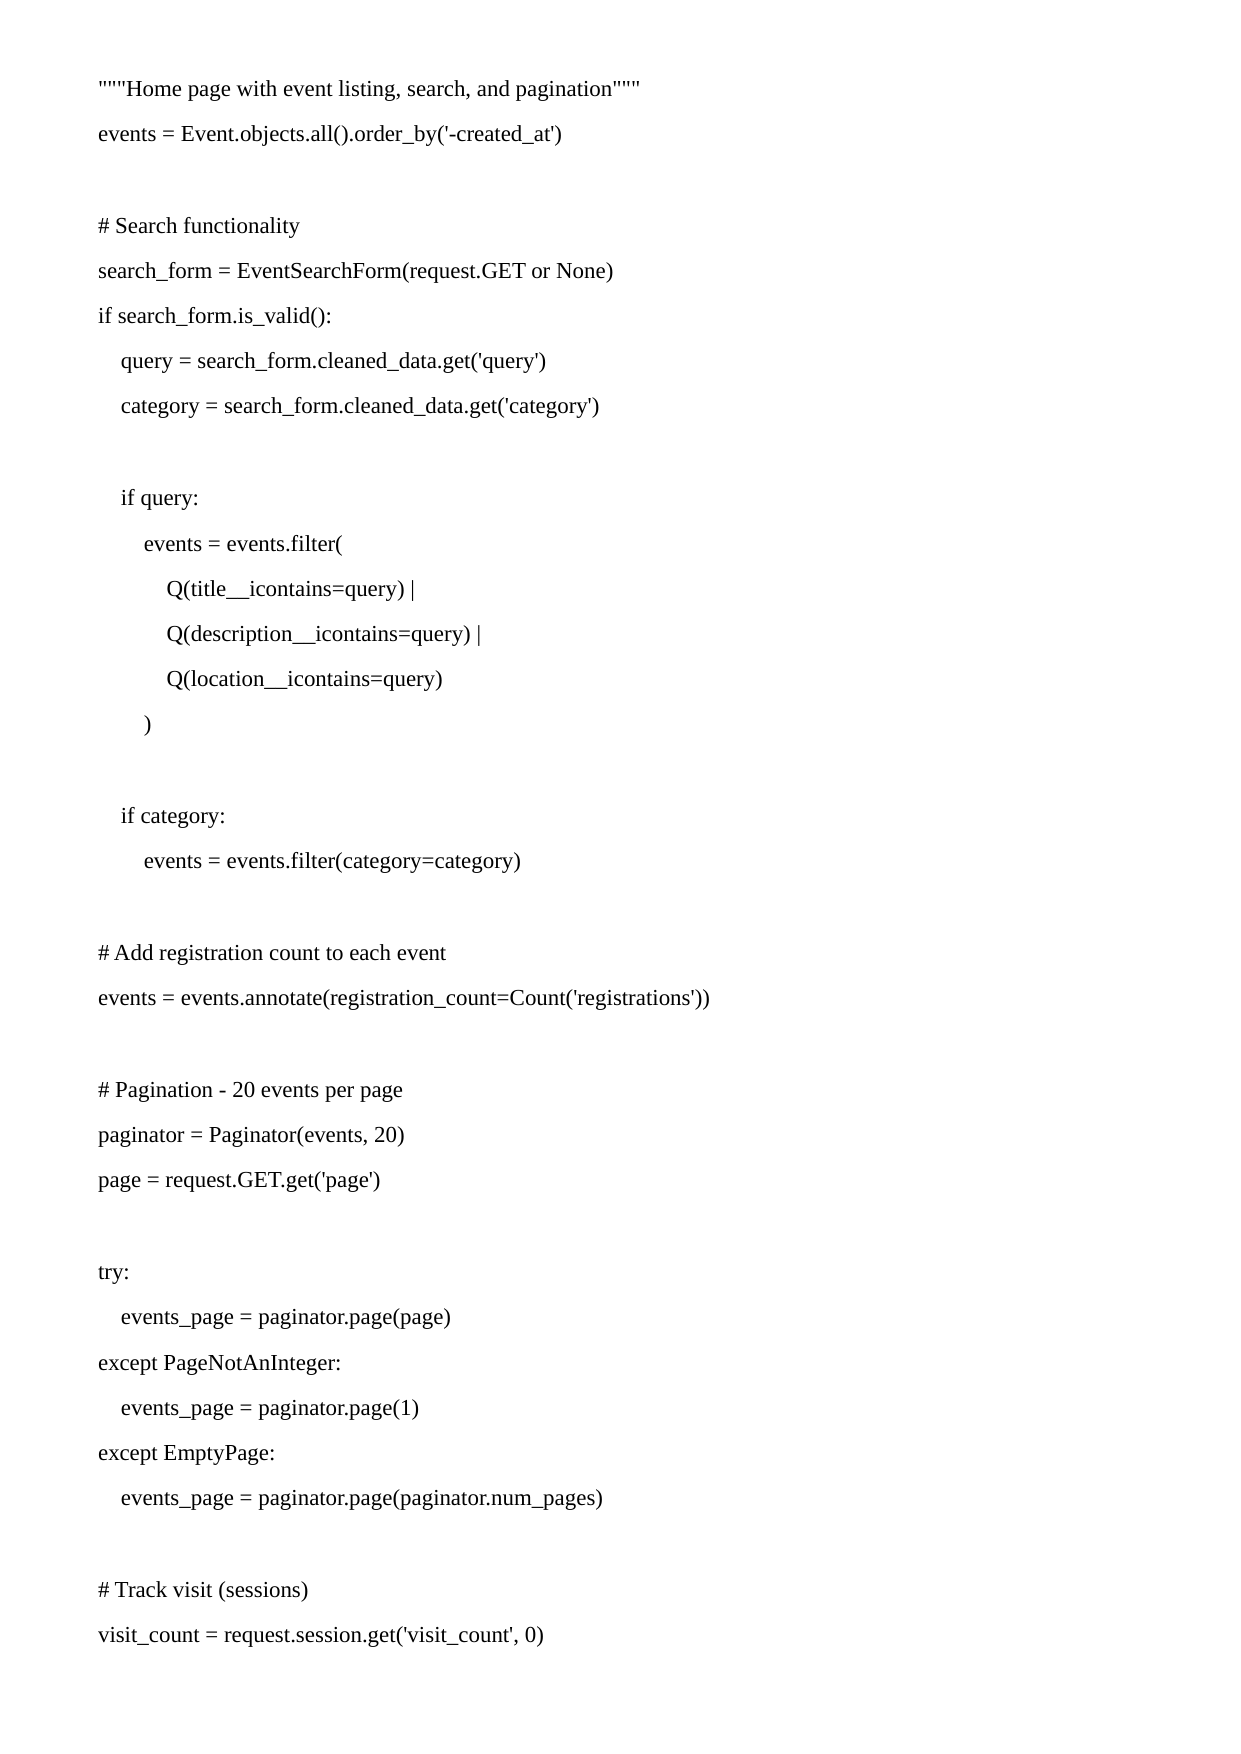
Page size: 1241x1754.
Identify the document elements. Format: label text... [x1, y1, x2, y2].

text # Pagination - 20 events per page [75, 1076, 1165, 1102]
text Q(description__icontains=query) | [75, 620, 1165, 646]
text events_page = paginator.page(page) [75, 1303, 1165, 1330]
text page = request.GET.get('page') [75, 1166, 1165, 1193]
text events = events.filter(category=category) [75, 847, 1165, 873]
text try: [75, 1258, 1165, 1285]
text events = events.annotate(registration_count=Count('registrations')) [75, 984, 1165, 1011]
text events_page = paginator.page(1) [75, 1394, 1165, 1420]
text # Track visit (sessions) [75, 1576, 1165, 1602]
text # Search functionality [75, 212, 1165, 238]
text ) [75, 710, 1165, 736]
text if search_form.is_valid(): [75, 302, 1165, 329]
text events = Event.objects.all().order_by('-created_at') [75, 120, 1165, 146]
text Q(location__icontains=query) [75, 665, 1165, 691]
text """Home page with event listing, search, and pagination""" [75, 75, 1165, 101]
text events_page = paginator.page(paginator.num_pages) [75, 1484, 1165, 1510]
text except EmptyPage: [75, 1439, 1165, 1465]
text except PageNotAnInteger: [75, 1348, 1165, 1375]
text visit_count = request.session.get('visit_count', 0) [75, 1621, 1165, 1647]
text search_form = EventSearchForm(request.GET or None) [75, 257, 1165, 283]
text category = search_form.cleaned_data.get('category') [75, 392, 1165, 419]
text if category: [75, 802, 1165, 828]
text events = events.filter( [75, 529, 1165, 556]
text # Add registration count to each event [75, 939, 1165, 965]
text query = search_form.cleaned_data.get('query') [75, 347, 1165, 374]
text if query: [75, 484, 1165, 511]
text paginator = Paginator(events, 20) [75, 1121, 1165, 1148]
text Q(title__icontains=query) | [75, 575, 1165, 601]
